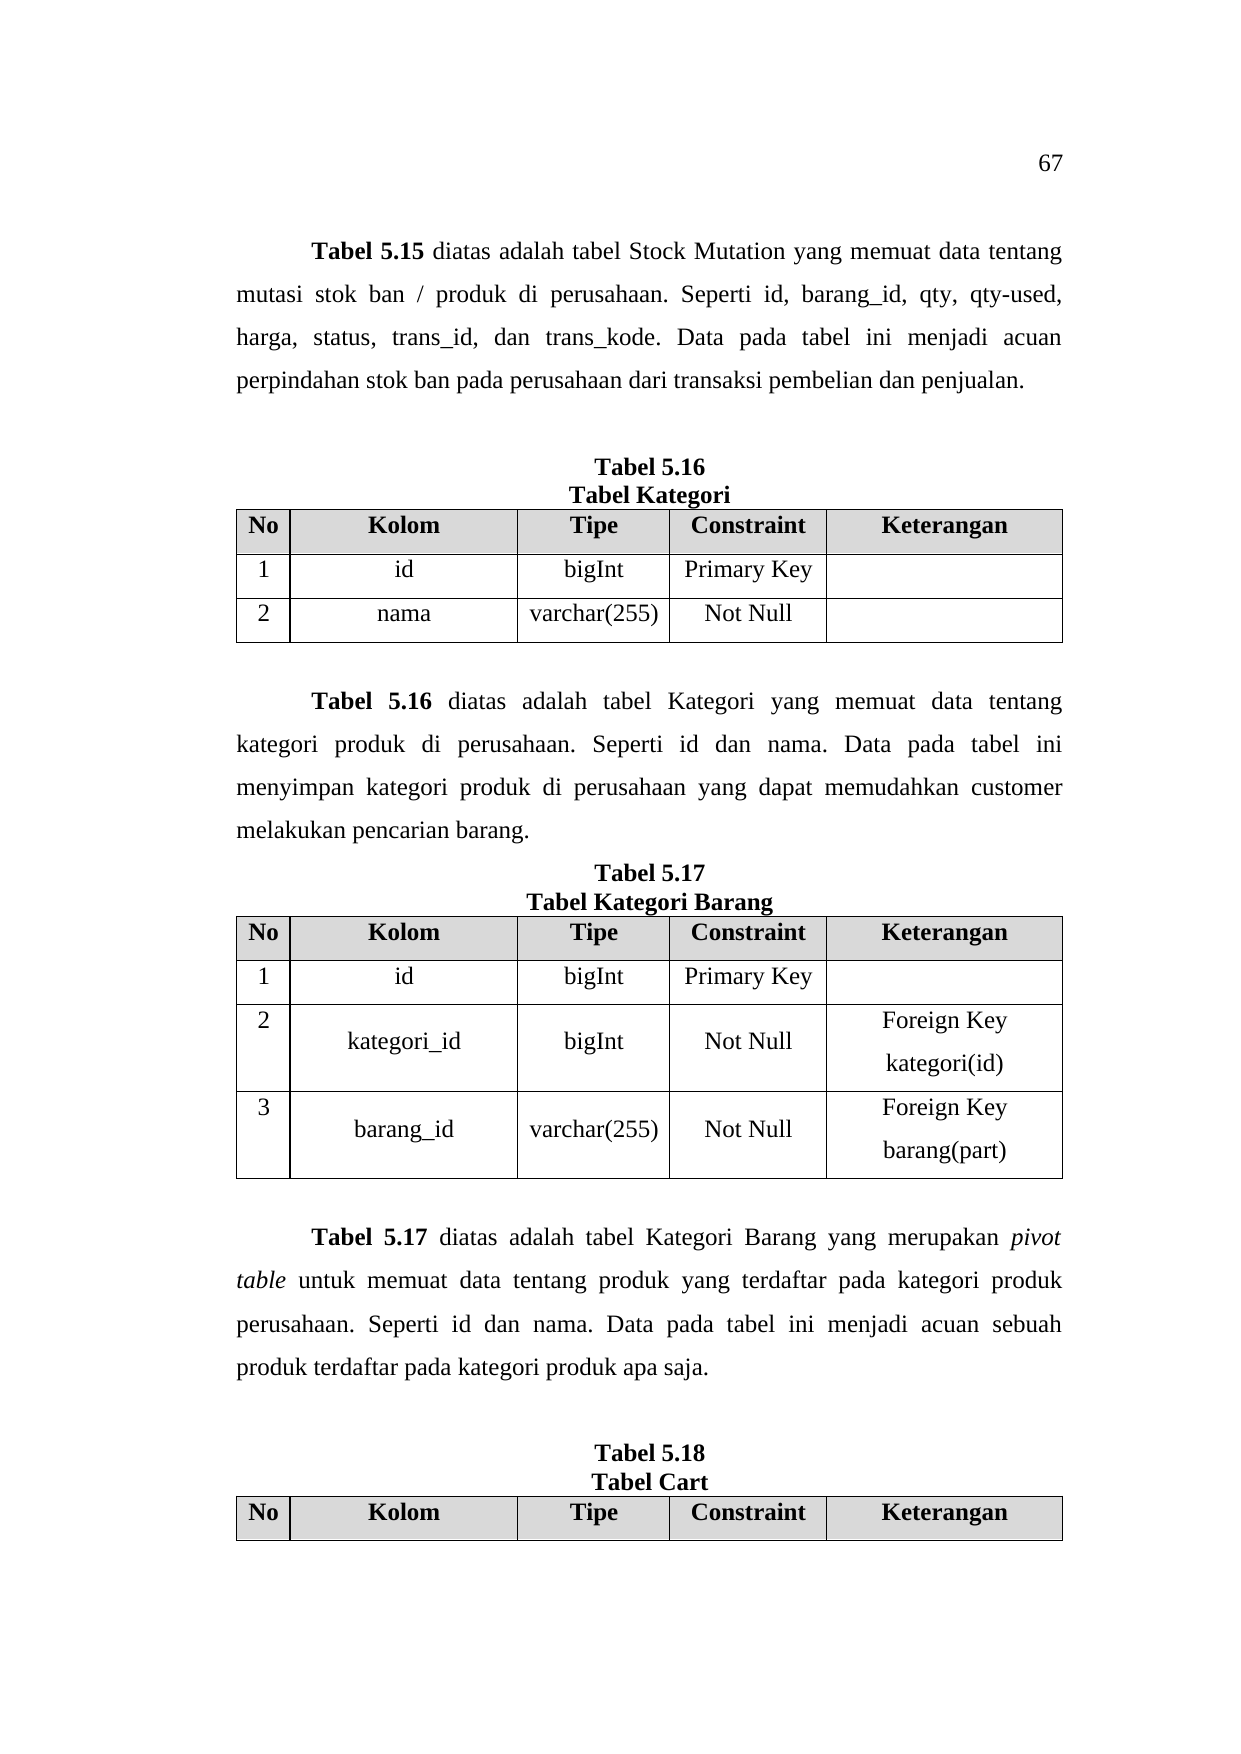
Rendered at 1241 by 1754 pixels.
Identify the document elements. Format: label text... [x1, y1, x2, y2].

table_cell id [291, 555, 517, 597]
table_cell nama [291, 599, 517, 642]
table_cell 1 [237, 555, 289, 597]
text Tabel Cart [236, 1467, 1063, 1496]
table_cell Not Null [670, 1005, 826, 1091]
table_cell Foreign Key barang(part) [827, 1092, 1062, 1178]
text Tabel Kategori Barang [236, 887, 1063, 916]
table_cell Primary Key [670, 555, 826, 597]
table_header Constraint [670, 917, 826, 960]
table_header Kolom [291, 1497, 517, 1539]
table_cell varchar(255) [518, 599, 669, 642]
table_cell Primary Key [670, 961, 826, 1004]
table_header Constraint [670, 1497, 826, 1539]
table_header Kolom [291, 917, 517, 960]
table_cell bigInt [518, 961, 669, 1004]
table_cell [827, 555, 1062, 597]
table_cell 2 [237, 1005, 289, 1091]
table_cell [827, 599, 1062, 642]
text Tabel 5.18 [236, 1438, 1063, 1467]
table_header Keterangan [827, 917, 1062, 960]
table_cell [827, 961, 1062, 1004]
table_header Keterangan [827, 1497, 1062, 1539]
text Tabel 5.17 diatas adalah tabel Kategori Barang yang merupakan pivot table untuk memuat data tentang produk yang terdaftar pada kategori produk perusahaan. Seperti id dan nama. Data pada tabel ini menjadi acuan sebuah produk terdaftar pada kategori produk apa saja. [236, 1222, 1063, 1381]
table_cell id [291, 961, 517, 1004]
table_header Kolom [291, 510, 517, 553]
table_cell bigInt [518, 555, 669, 597]
text Tabel 5.17 [236, 858, 1063, 887]
table_cell Foreign Key kategori(id) [827, 1005, 1062, 1091]
table_cell bigInt [518, 1005, 669, 1091]
table_header Constraint [670, 510, 826, 553]
table_header Keterangan [827, 510, 1062, 553]
table_cell varchar(255) [518, 1092, 669, 1178]
text Tabel Kategori [236, 481, 1063, 509]
table_header Tipe [518, 917, 669, 960]
text Tabel 5.15 diatas adalah tabel Stock Mutation yang memuat data tentang mutasi stok ban / produk di perusahaan. Seperti id, barang_id, qty, qty-used, harga, status, trans_id, dan trans_kode. Data pada tabel ini menjadi acuan perpindahan stok ban pada perusahaan dari transaksi pembelian dan penjualan. [236, 236, 1063, 394]
text Tabel 5.16 [236, 452, 1063, 481]
table_cell Not Null [670, 1092, 826, 1178]
table_cell 3 [237, 1092, 289, 1178]
table_header No [237, 917, 289, 960]
table_header No [237, 510, 289, 553]
table_header No [237, 1497, 289, 1539]
table_cell 1 [237, 961, 289, 1004]
table_cell barang_id [291, 1092, 517, 1178]
text Tabel 5.16 diatas adalah tabel Kategori yang memuat data tentang kategori produk di perusahaan. Seperti id dan nama. Data pada tabel ini menyimpan kategori produk di perusahaan yang dapat memudahkan customer melakukan pencarian barang. [236, 686, 1063, 844]
table_cell kategori_id [291, 1005, 517, 1091]
table_cell Not Null [670, 599, 826, 642]
table_header Tipe [518, 510, 669, 553]
table_header Tipe [518, 1497, 669, 1539]
table_cell 2 [237, 599, 289, 642]
